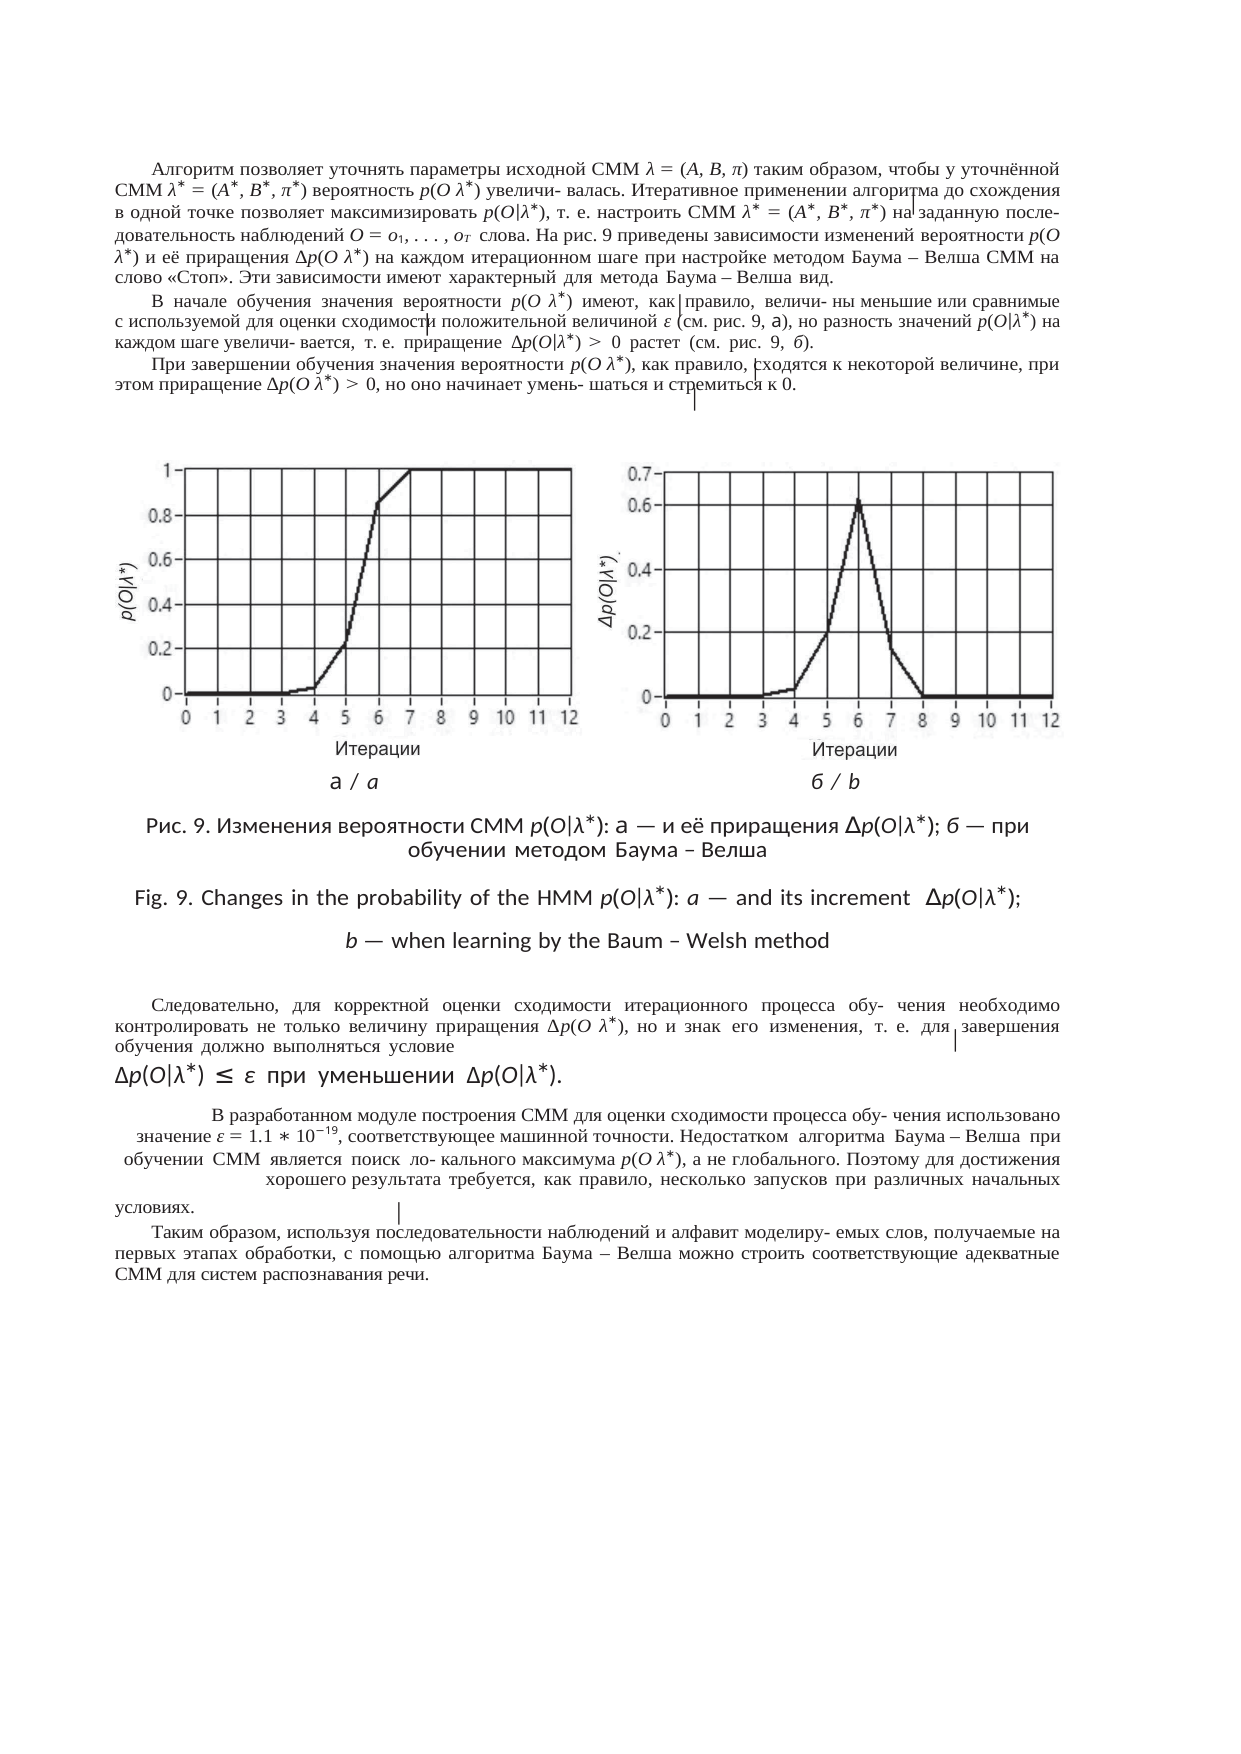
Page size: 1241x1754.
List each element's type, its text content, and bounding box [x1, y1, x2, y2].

text В разработанном модуле построения СММ для оценки сходимости процесса обу- чения использовано значение ε = 1.1 ∗ 10−19, соответствующее машинной точности. Недостатком алгоритма Баума – Велша при обучении СММ является поиск ло- кального максимума p(O λ∗), а не глобального. Поэтому для достижения хорошего результата требуется, как правило, несколько запусков при различных начальных [114, 1107, 1060, 1190]
text ∆p(O|λ∗) ≤ ε при уменьшении ∆p(O|λ∗). [114, 1056, 1148, 1090]
text При завершении обучения значения вероятности p(O λ∗), как правило, сходятся к некоторой величине, при этом приращение ∆p(O λ∗) > 0, но оно начинает умень- шаться и стремиться к 0. [114, 354, 1060, 395]
text В начале обучения значения вероятности p(O λ∗) имеют, как правило, величи- ны меньшие или сравнимые с используемой для оценки сходимости положительной величиной ε (см. рис. 9, а), но разность значений p(O|λ∗) на каждом шаге увеличи- вается, т. е. приращение ∆p(O|λ∗) > 0 растет (см. рис. 9, б). [114, 290, 1060, 354]
text b — when learning by the Baum – Welsh method [102, 928, 1073, 954]
picture [597, 462, 1064, 760]
text Следовательно, для корректной оценки сходимости итерационного процесса обу- чения необходимо контролировать не только величину приращения ∆p(O λ∗), но и знак его изменения, т. е. для завершения обучения должно выполняться условие [114, 997, 1060, 1056]
text Таким образом, используя последовательности наблюдений и алфавит моделиру- емых слов, получаемые на первых этапах обработки, с помощью алгоритма Баума – Велша можно строить соответствующие адекватные СММ для систем распознавания речи. [114, 1221, 1060, 1285]
text Алгоритм позволяет уточнять параметры исходной СММ λ = (A, B, π) таким образом, чтобы у уточнённой СММ λ∗ = (A∗, B∗, π∗) вероятность p(O λ∗) увеличи- валась. Итеративное применении алгоритма до схождения в одной точке позволяет максимизировать p(O|λ∗), т. е. настроить СММ λ∗ = (A∗, B∗, π∗) на заданную после- довательность наблюдений O = o1, . . . , oT слова. На рис. 9 приведены зависимости изменений вероятности p(O λ∗) и её приращения ∆p(O λ∗) на каждом итерационном шаге при настройке методом Баума – Велша СММ на слово «Стоп». Эти зависимости имеют характерный для метода Баума – Велша вид. [114, 160, 1060, 288]
text условиях. [114, 1190, 1148, 1220]
picture [115, 460, 583, 759]
text Рис. 9. Изменения вероятности СММ p(O|λ∗): а — и её приращения ∆p(O|λ∗); б — при обучении методом Баума – Велша [102, 811, 1073, 864]
text Fig. 9. Changes in the probability of the HMM p(O|λ∗): a — and its increment ∆p(O|λ∗); [134, 880, 1148, 911]
